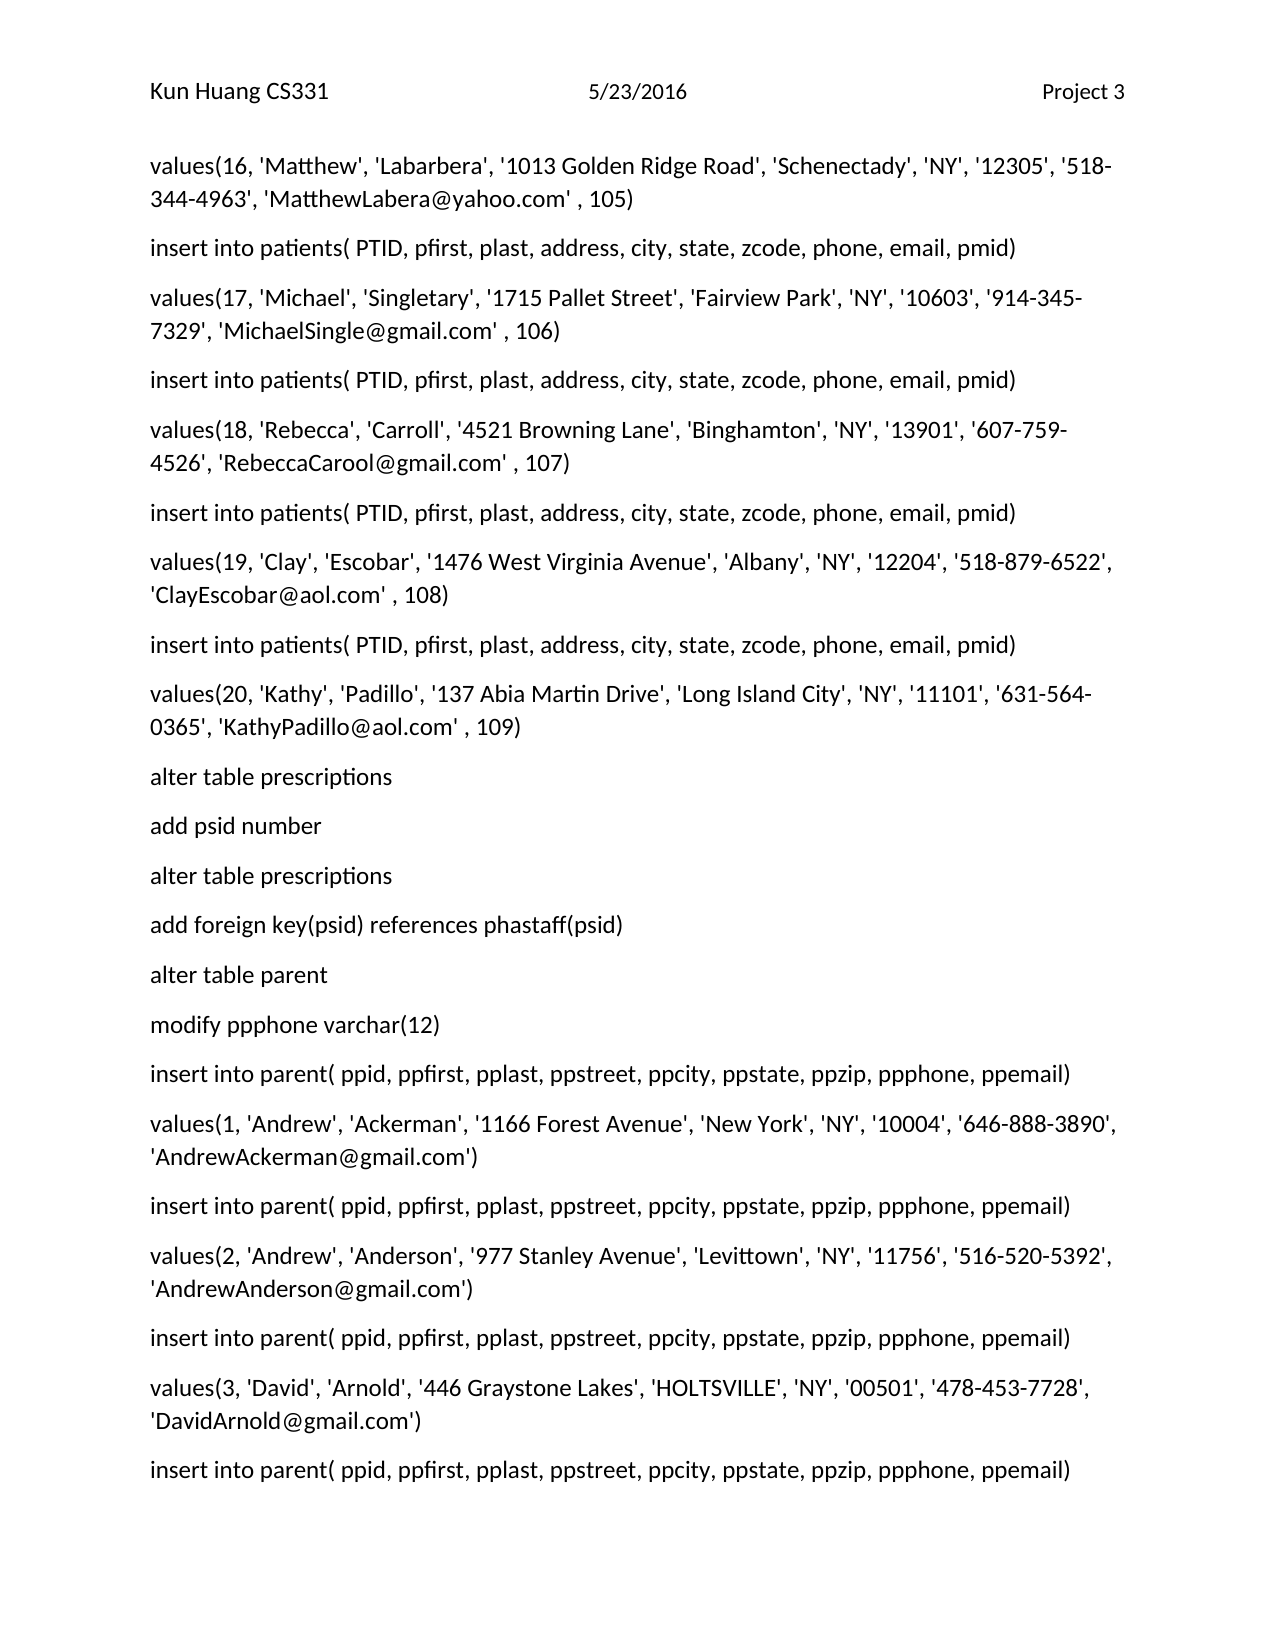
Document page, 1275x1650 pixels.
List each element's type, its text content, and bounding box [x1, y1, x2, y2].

text alter table prescriptions [150, 761, 1125, 791]
text insert into parent( ppid, ppfirst, pplast, ppstreet, ppcity, ppstate, ppzip, ppphone, ppemail) [150, 1058, 1125, 1089]
text values(1, 'Andrew', 'Ackerman', '1166 Forest Avenue', 'New York', 'NY', '10004', '646-888-3890', 'AndrewAckerman@gmail.com') [150, 1108, 1125, 1171]
text values(18, 'Rebecca', 'Carroll', '4521 Browning Lane', 'Binghamton', 'NY', '13901', '607-759-4526', 'RebeccaCarool@gmail.com' , 107) [150, 414, 1125, 478]
text values(19, 'Clay', 'Escobar', '1476 West Virginia Avenue', 'Albany', 'NY', '12204', '518-879-6522', 'ClayEscobar@aol.com' , 108) [150, 546, 1125, 610]
text alter table prescriptions [150, 860, 1125, 891]
text modify ppphone varchar(12) [150, 1009, 1125, 1039]
text insert into parent( ppid, ppfirst, pplast, ppstreet, ppcity, ppstate, ppzip, ppphone, ppemail) [150, 1322, 1125, 1353]
text insert into parent( ppid, ppfirst, pplast, ppstreet, ppcity, ppstate, ppzip, ppphone, ppemail) [150, 1190, 1125, 1221]
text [150, 1454, 1125, 1485]
text values(3, 'David', 'Arnold', '446 Graystone Lakes', 'HOLTSVILLE', 'NY', '00501', '478-453-7728', 'DavidArnold@gmail.com') [150, 1372, 1125, 1436]
text insert into patients( PTID, pfirst, plast, address, city, state, zcode, phone, email, pmid) [150, 364, 1125, 395]
text insert into patients( PTID, pfirst, plast, address, city, state, zcode, phone, email, pmid) [150, 629, 1125, 659]
text insert into patients( PTID, pfirst, plast, address, city, state, zcode, phone, email, pmid) [150, 497, 1125, 527]
text add foreign key(psid) references phastaff(psid) [150, 909, 1125, 940]
text values(20, 'Kathy', 'Padillo', '137 Abia Martin Drive', 'Long Island City', 'NY', '11101', '631-564-0365', 'KathyPadillo@aol.com' , 109) [150, 678, 1125, 742]
text alter table parent [150, 959, 1125, 990]
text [150, 232, 1125, 263]
text add psid number [150, 810, 1125, 841]
text values(17, 'Michael', 'Singletary', '1715 Pallet Street', 'Fairview Park', 'NY', '10603', '914-345-7329', 'MichaelSingle@gmail.com' , 106) [150, 282, 1125, 346]
text values(16, 'Matthew', 'Labarbera', '1013 Golden Ridge Road', 'Schenectady', 'NY', '12305', '518-344-4963', 'MatthewLabera@yahoo.com' , 105) [150, 150, 1125, 213]
text values(2, 'Andrew', 'Anderson', '977 Stanley Avenue', 'Levittown', 'NY', '11756', '516-520-5392', 'AndrewAnderson@gmail.com') [150, 1240, 1125, 1303]
